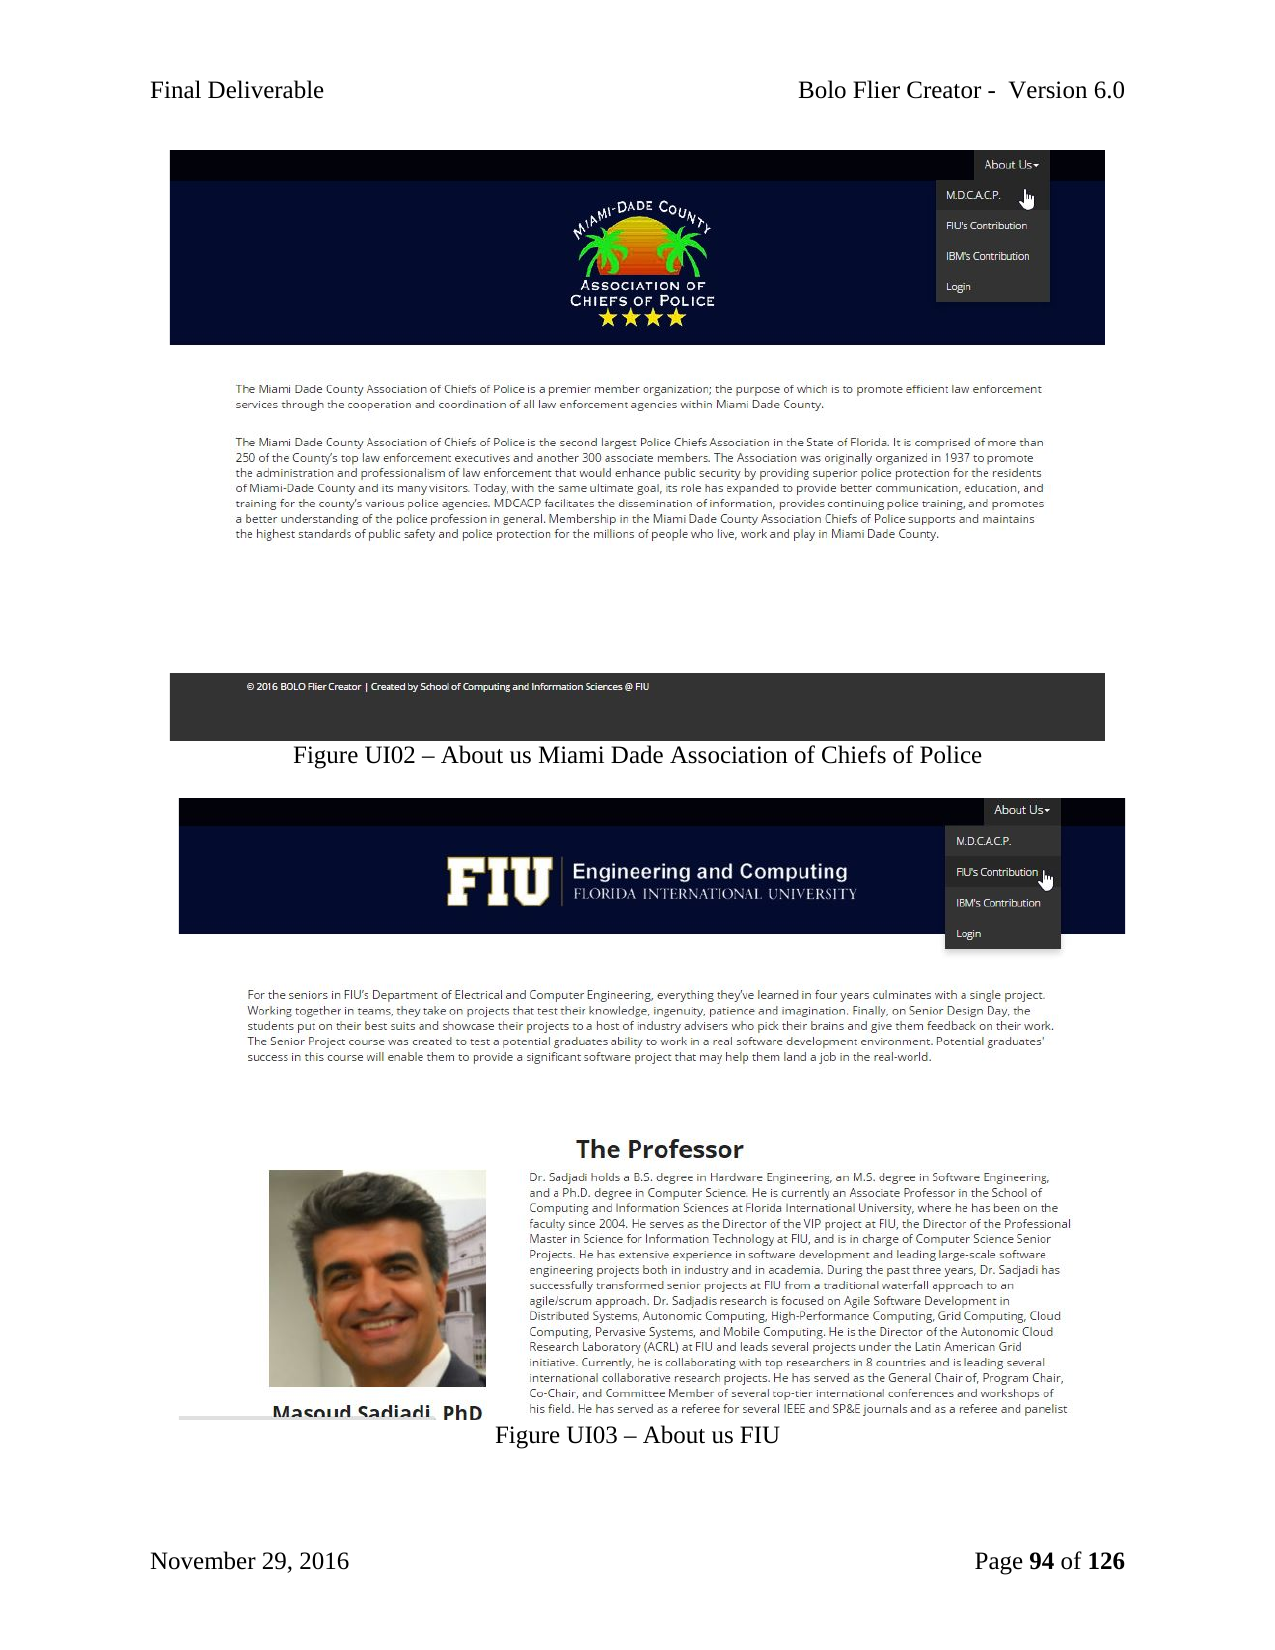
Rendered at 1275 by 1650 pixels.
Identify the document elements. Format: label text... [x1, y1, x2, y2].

text Figure UI02 – About us Miami Dade Association of Chiefs of Police [150, 741, 1125, 769]
text Figure UI03 – About us FIU [150, 1420, 1125, 1449]
picture [169, 150, 1105, 741]
picture [178, 798, 1125, 1420]
